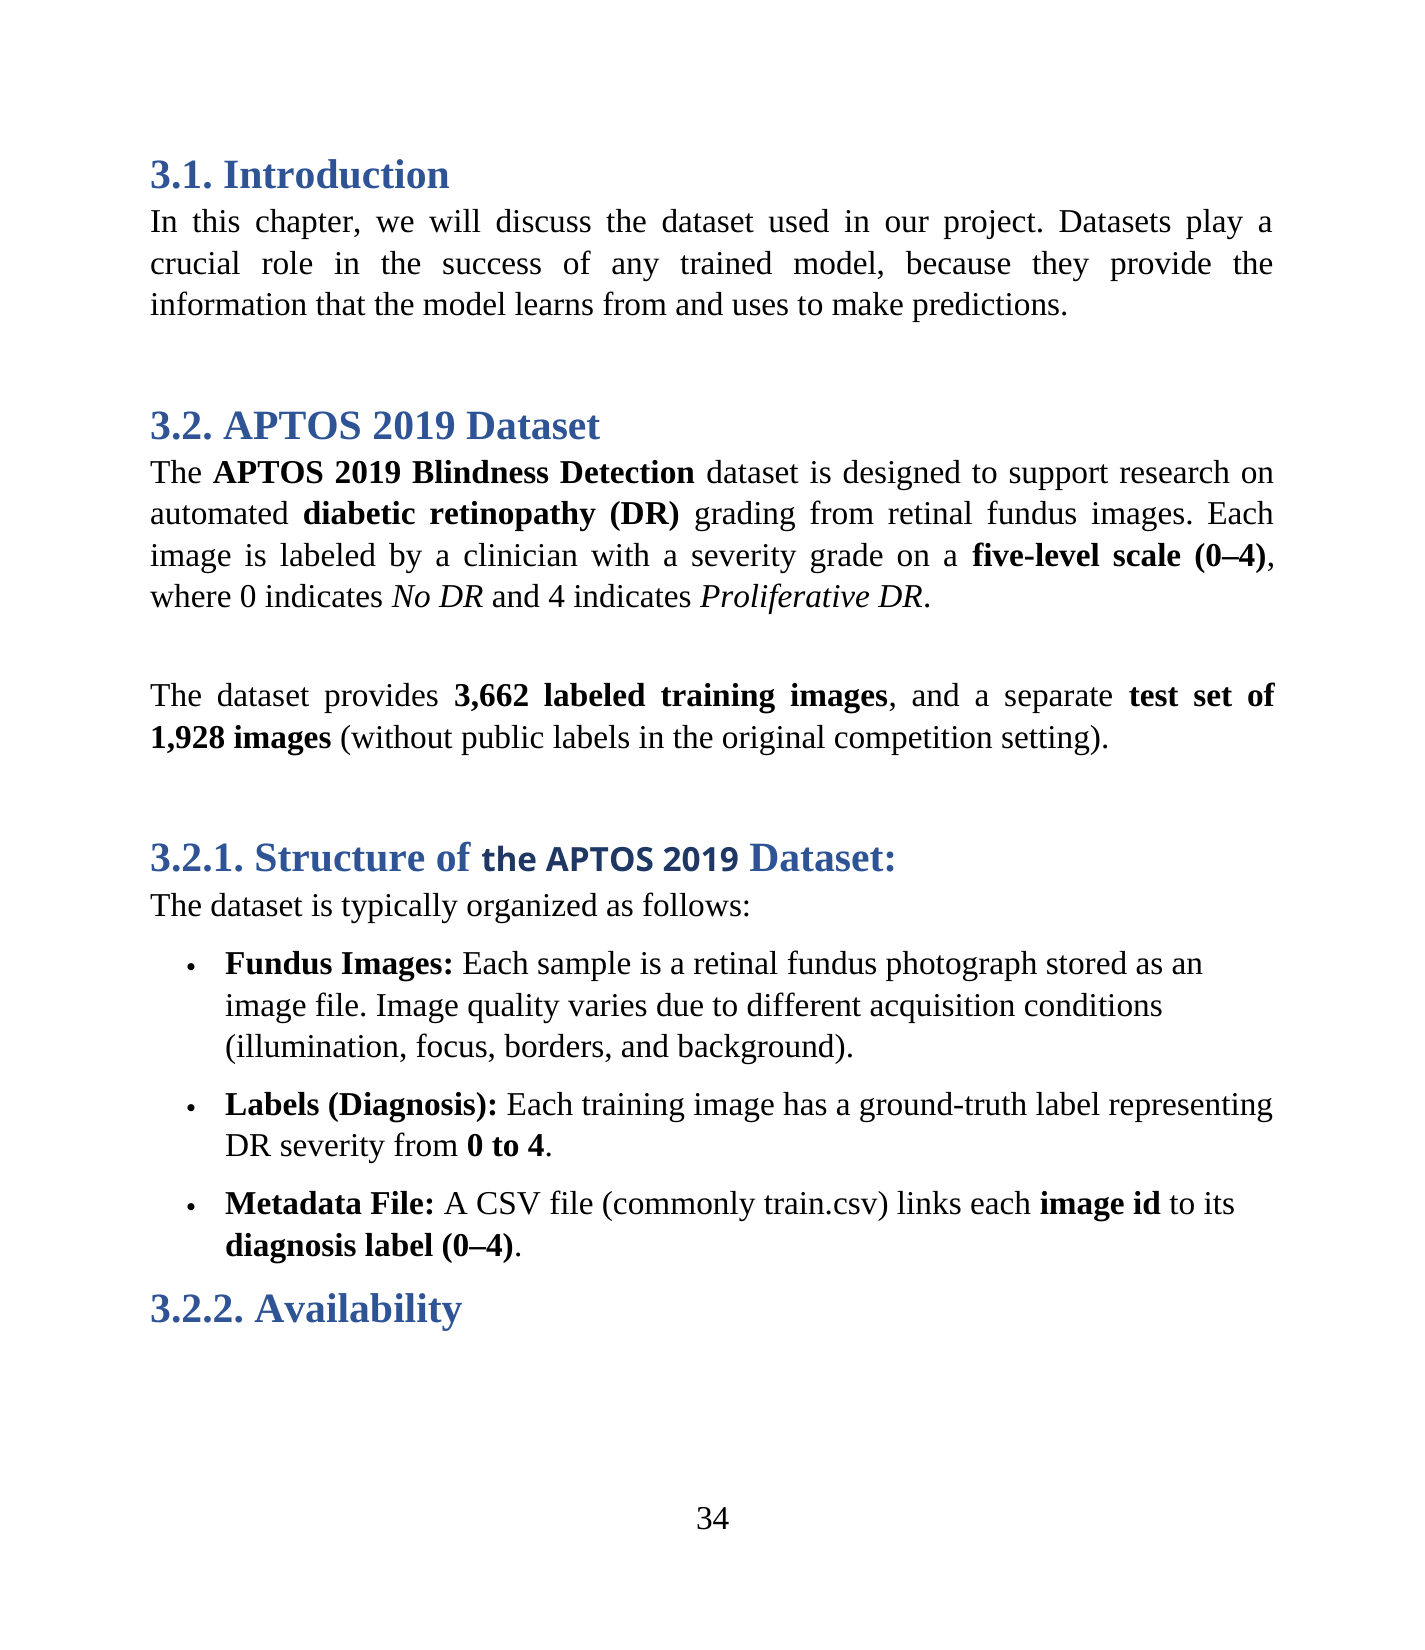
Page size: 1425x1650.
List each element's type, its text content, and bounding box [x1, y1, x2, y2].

list Labels (Diagnosis): Each training image has a ground-truth label representing DR severity from 0 to 4. [187, 1084, 1275, 1164]
subtitle 3.2.2. Availability [150, 1283, 1275, 1331]
text The dataset provides 3,662 labeled training images, and a separate test set of 1,928 images (without public labels in the original competition setting). [150, 634, 1275, 755]
subtitle 3.2.1. Structure of the APTOS 2019 Dataset: [150, 833, 1275, 882]
subtitle 3.1. Introduction [150, 150, 1275, 198]
list Fundus Images: Each sample is a retinal fundus photograph stored as an image file. Image quality varies due to different acquisition conditions (illumination, focus, borders, and background). [187, 943, 1275, 1064]
list Metadata File: A CSV file (commonly train.csv) links each image id to its diagnosis label (0–4). [187, 1184, 1275, 1263]
text The APTOS 2019 Blindness Detection dataset is designed to support research on automated diabetic retinopathy (DR) grading from retinal fundus images. Each image is labeled by a clinician with a severity grade on a five-level scale (0–4), where 0 indicates No DR and 4 indicates Proliferative DR. [150, 452, 1275, 614]
text The dataset is typically organized as follows: [150, 886, 1275, 924]
subtitle 3.2. APTOS 2019 Dataset [150, 400, 1275, 448]
text In this chapter, we will discuss the dataset used in our project. Datasets play a crucial role in the success of any trained model, because they provide the information that the model learns from and uses to make predictions. [150, 202, 1275, 323]
